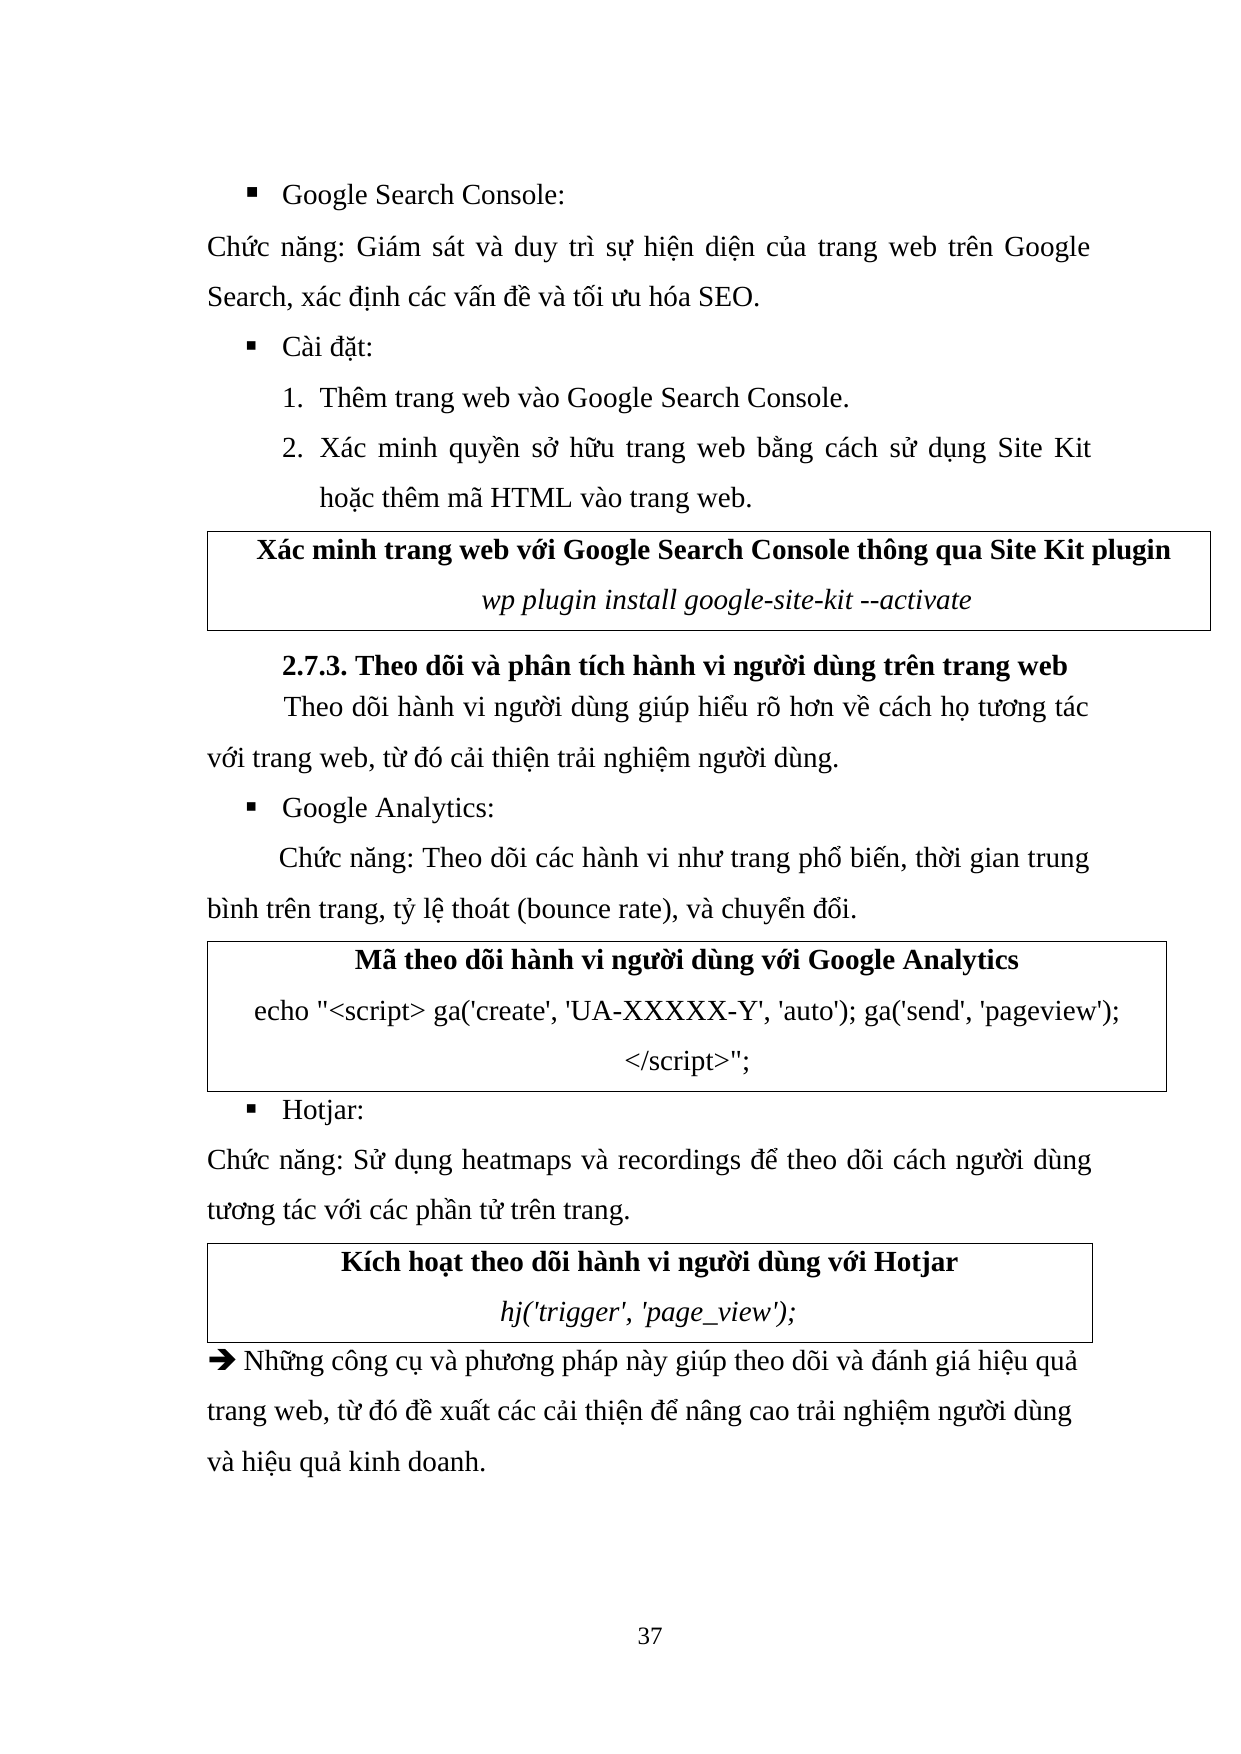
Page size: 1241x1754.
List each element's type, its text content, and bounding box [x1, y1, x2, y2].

subtitle 2.7.3. Theo dõi và phân tích hành vi người dùng trên trang web [207, 648, 1092, 681]
text Chức năng: Giám sát và duy trì sự hiện diện của trang web trên Google Search, xác định các vấn đề và tối ưu hóa SEO. [207, 229, 1092, 313]
list Hotjar: [244, 1092, 1092, 1125]
list Cài đặt: [244, 329, 1092, 363]
table_header Mã theo dõi hành vi người dùng với Google Analytics echo "<script> ga('create', 'UA-XXXXX-Y', 'auto'); ga('send', 'pageview'); </script>"; [208, 942, 1166, 1091]
table_header Kích hoạt theo dõi hành vi người dùng với Hotjar hj('trigger', 'page_view'); [208, 1244, 1092, 1342]
table_header Xác minh trang web với Google Search Console thông qua Site Kit plugin wp plugin install google-site-kit --activate [208, 532, 1210, 630]
list Google Analytics: [244, 790, 1092, 824]
list Xác minh quyền sở hữu trang web bằng cách sử dụng Site Kit hoặc thêm mã HTML vào trang web. [282, 430, 1092, 514]
text Những công cụ và phương pháp này giúp theo dõi và đánh giá hiệu quả trang web, từ đó đề xuất các cải thiện để nâng cao trải nghiệm người dùng và hiệu quả kinh doanh. [207, 1343, 1092, 1477]
list Thêm trang web vào Google Search Console. [282, 380, 1092, 413]
list Google Search Console: [244, 177, 1092, 212]
text Theo dõi hành vi người dùng giúp hiểu rõ hơn về cách họ tương tác với trang web, từ đó cải thiện trải nghiệm người dùng. [207, 689, 1092, 773]
text Chức năng: Sử dụng heatmaps và recordings để theo dõi cách người dùng tương tác với các phần tử trên trang. [207, 1142, 1092, 1226]
text Chức năng: Theo dõi các hành vi như trang phổ biến, thời gian trung bình trên trang, tỷ lệ thoát (bounce rate), và chuyển đổi. [207, 841, 1092, 924]
